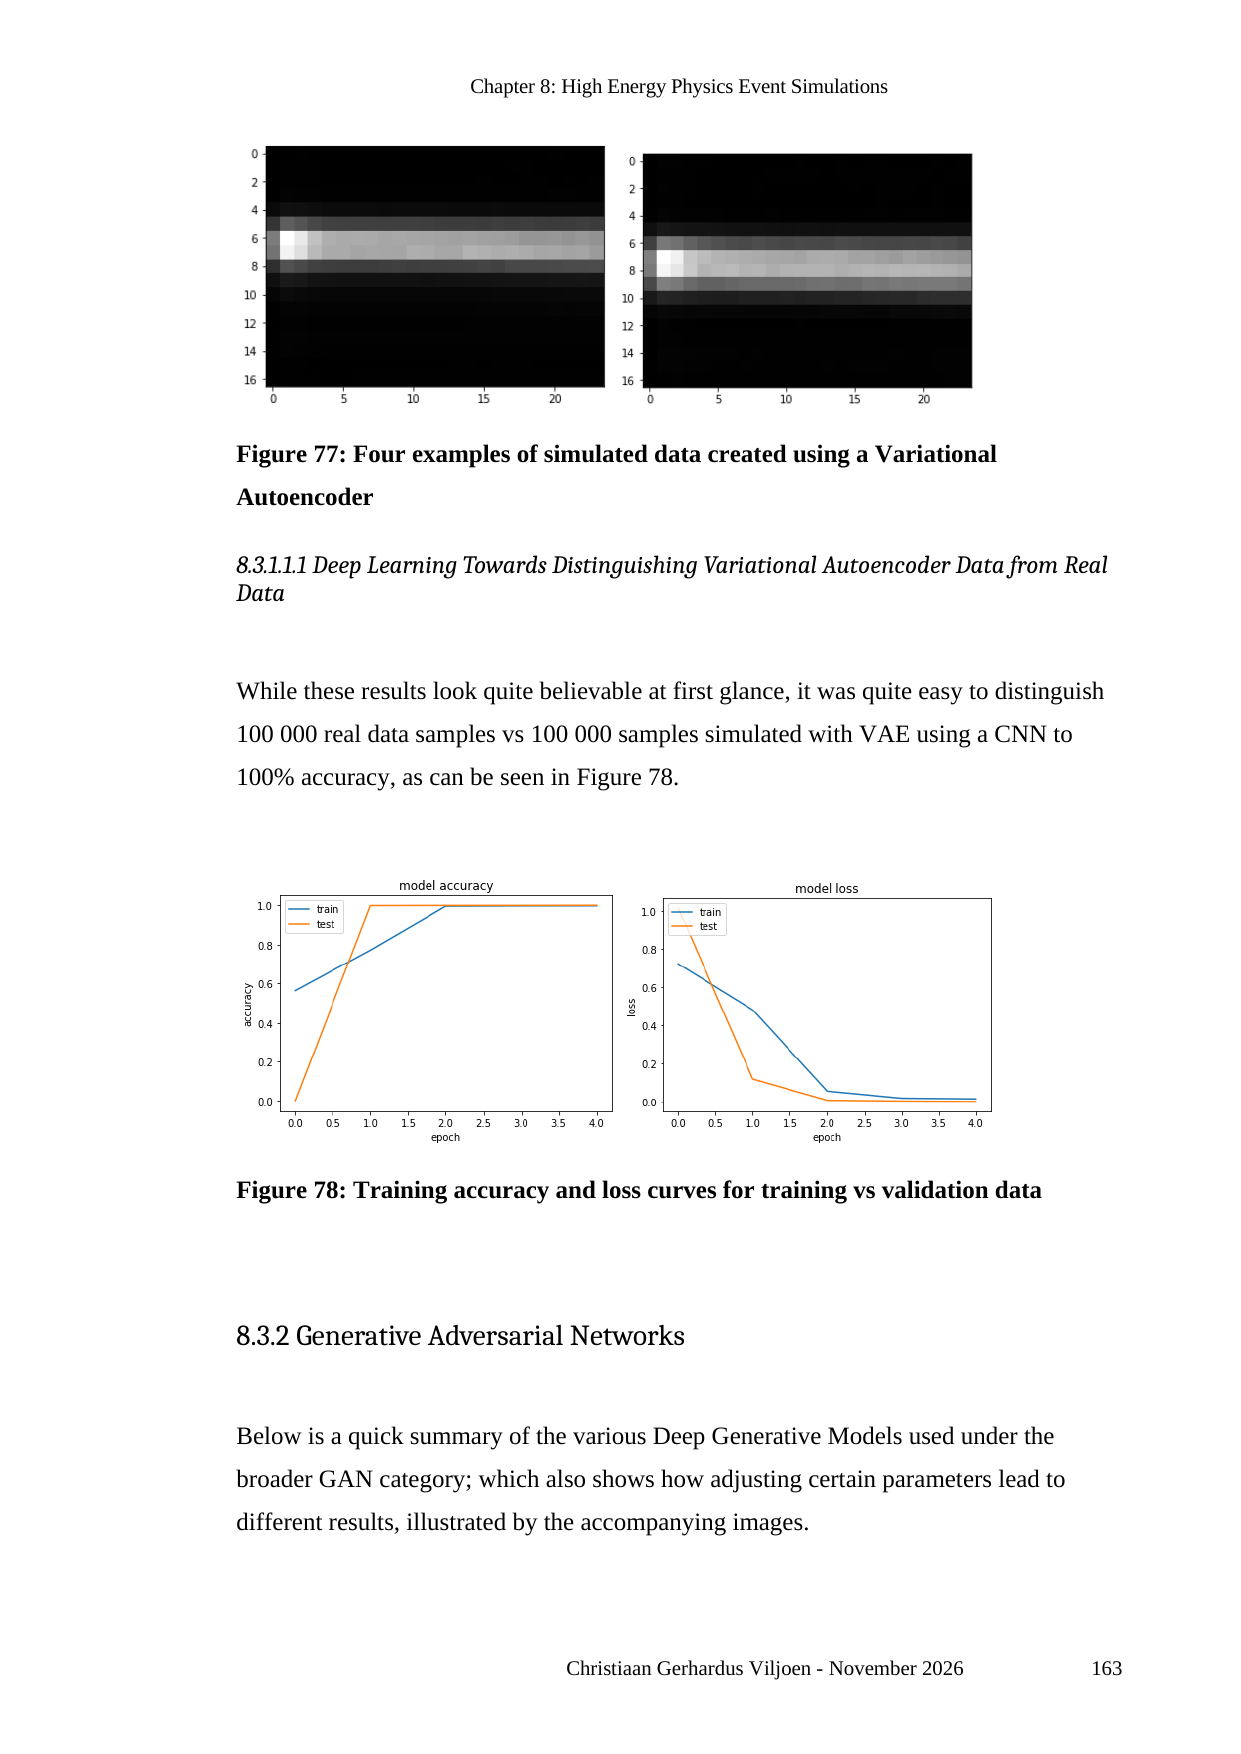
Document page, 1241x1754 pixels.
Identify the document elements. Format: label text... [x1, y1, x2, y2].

text Below is a quick summary of the various Deep Generative Models used under the broader GAN category; which also shows how adjusting certain parameters lead to different results, illustrated by the accompanying images. [236, 1421, 1122, 1536]
picture [236, 873, 1000, 1148]
subtitle Deep Learning Towards Distinguishing Variational Autoencoder Data from Real Data [236, 551, 1122, 608]
text While these results look quite believable at first glance, it was quite easy to distinguish 100 000 real data samples vs 100 000 samples simulated with VAE using a CNN to 100% accuracy, as can be seen in Figure 59. [236, 676, 1122, 791]
subtitle Generative Adversarial Networks [236, 1319, 1122, 1353]
picture [236, 135, 982, 413]
